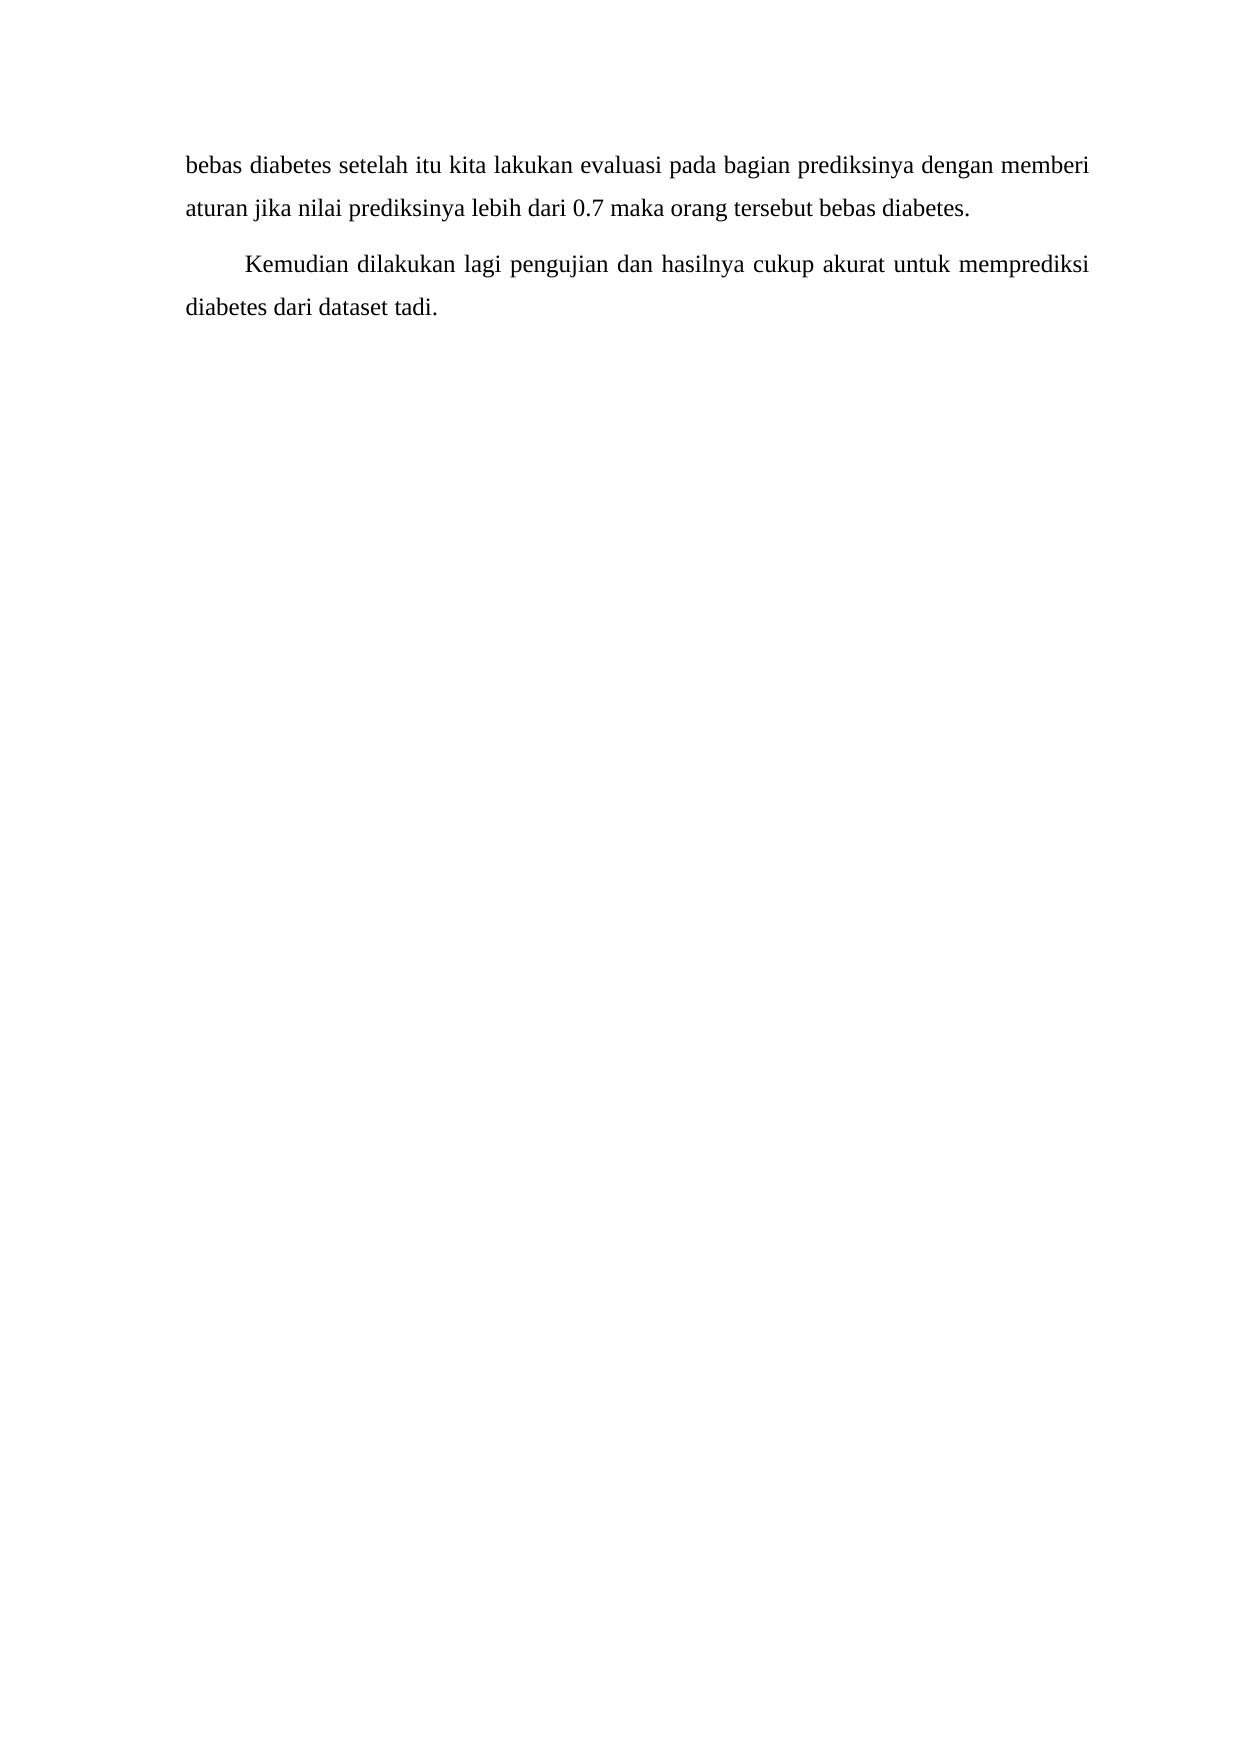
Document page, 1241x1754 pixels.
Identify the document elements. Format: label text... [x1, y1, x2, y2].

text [185, 150, 1090, 222]
text Kemudian dilakukan lagi pengujian dan hasilnya cukup akurat untuk memprediksi diabetes dari dataset tadi. [185, 249, 1090, 321]
